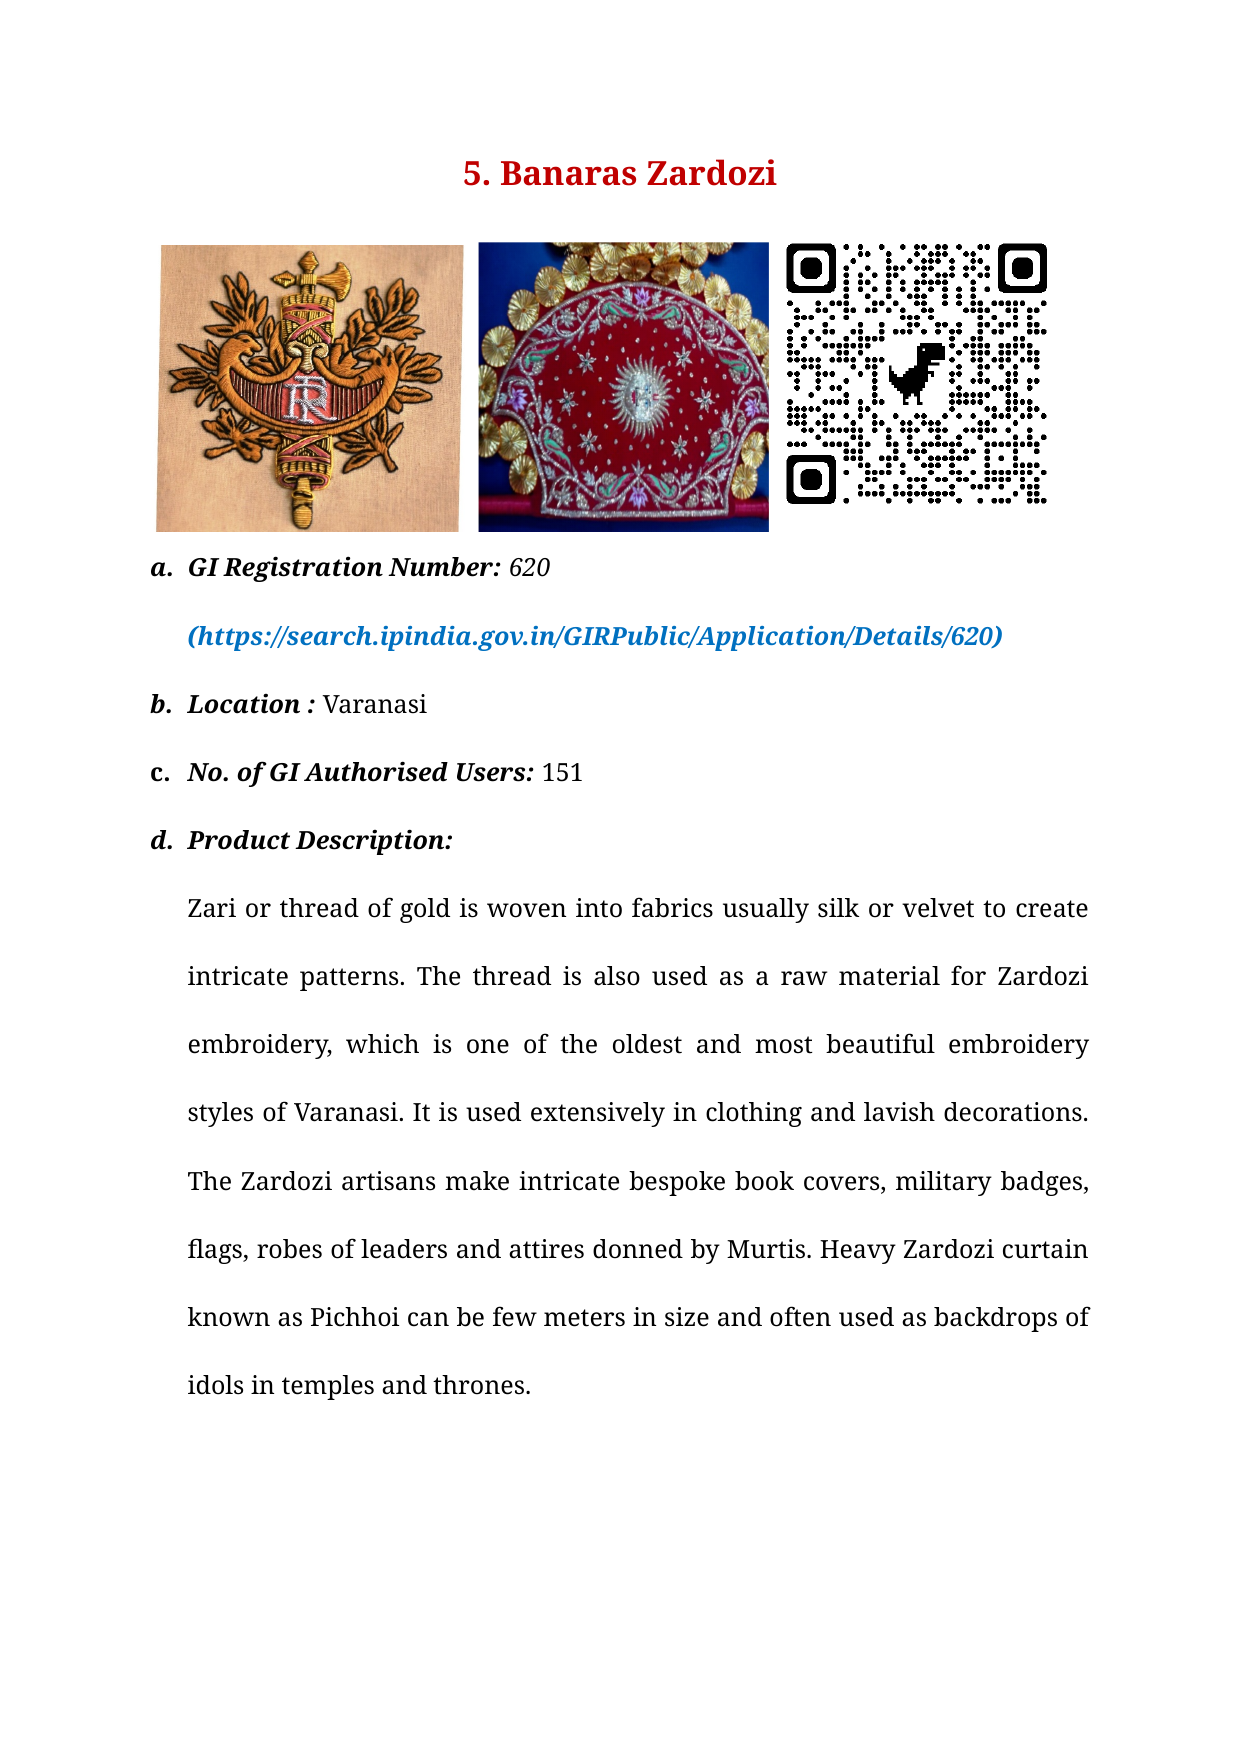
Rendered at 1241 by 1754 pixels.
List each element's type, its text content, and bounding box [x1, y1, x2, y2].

list Location : Varanasi [150, 686, 1090, 720]
picture [479, 215, 1074, 532]
list Product Description: [150, 823, 1090, 857]
list Zari or thread of gold is woven into fabrics usually silk or velvet to create intricate patterns. The thread is also used as a raw material for Zardozi embroidery, which is one of the oldest and most beautiful embroidery styles of Varanasi. It is used extensively in clothing and lavish decorations. The Zardozi artisans make intricate bespoke book covers, military badges, flags, robes of leaders and attires donned by Murtis. Heavy Zardozi curtain known as Pichhoi can be few meters in size and often used as backdrops of idols in temples and thrones. [187, 891, 1090, 1402]
list GI Registration Number: 620 [150, 550, 1090, 584]
list No. of GI Authorised Users: 151 [150, 754, 1090, 788]
list (https://search.ipindia.gov.in/GIRPublic/Application/Details/620) [187, 618, 1090, 652]
picture [150, 245, 469, 532]
text 5. Banaras Zardozi [150, 150, 1090, 195]
